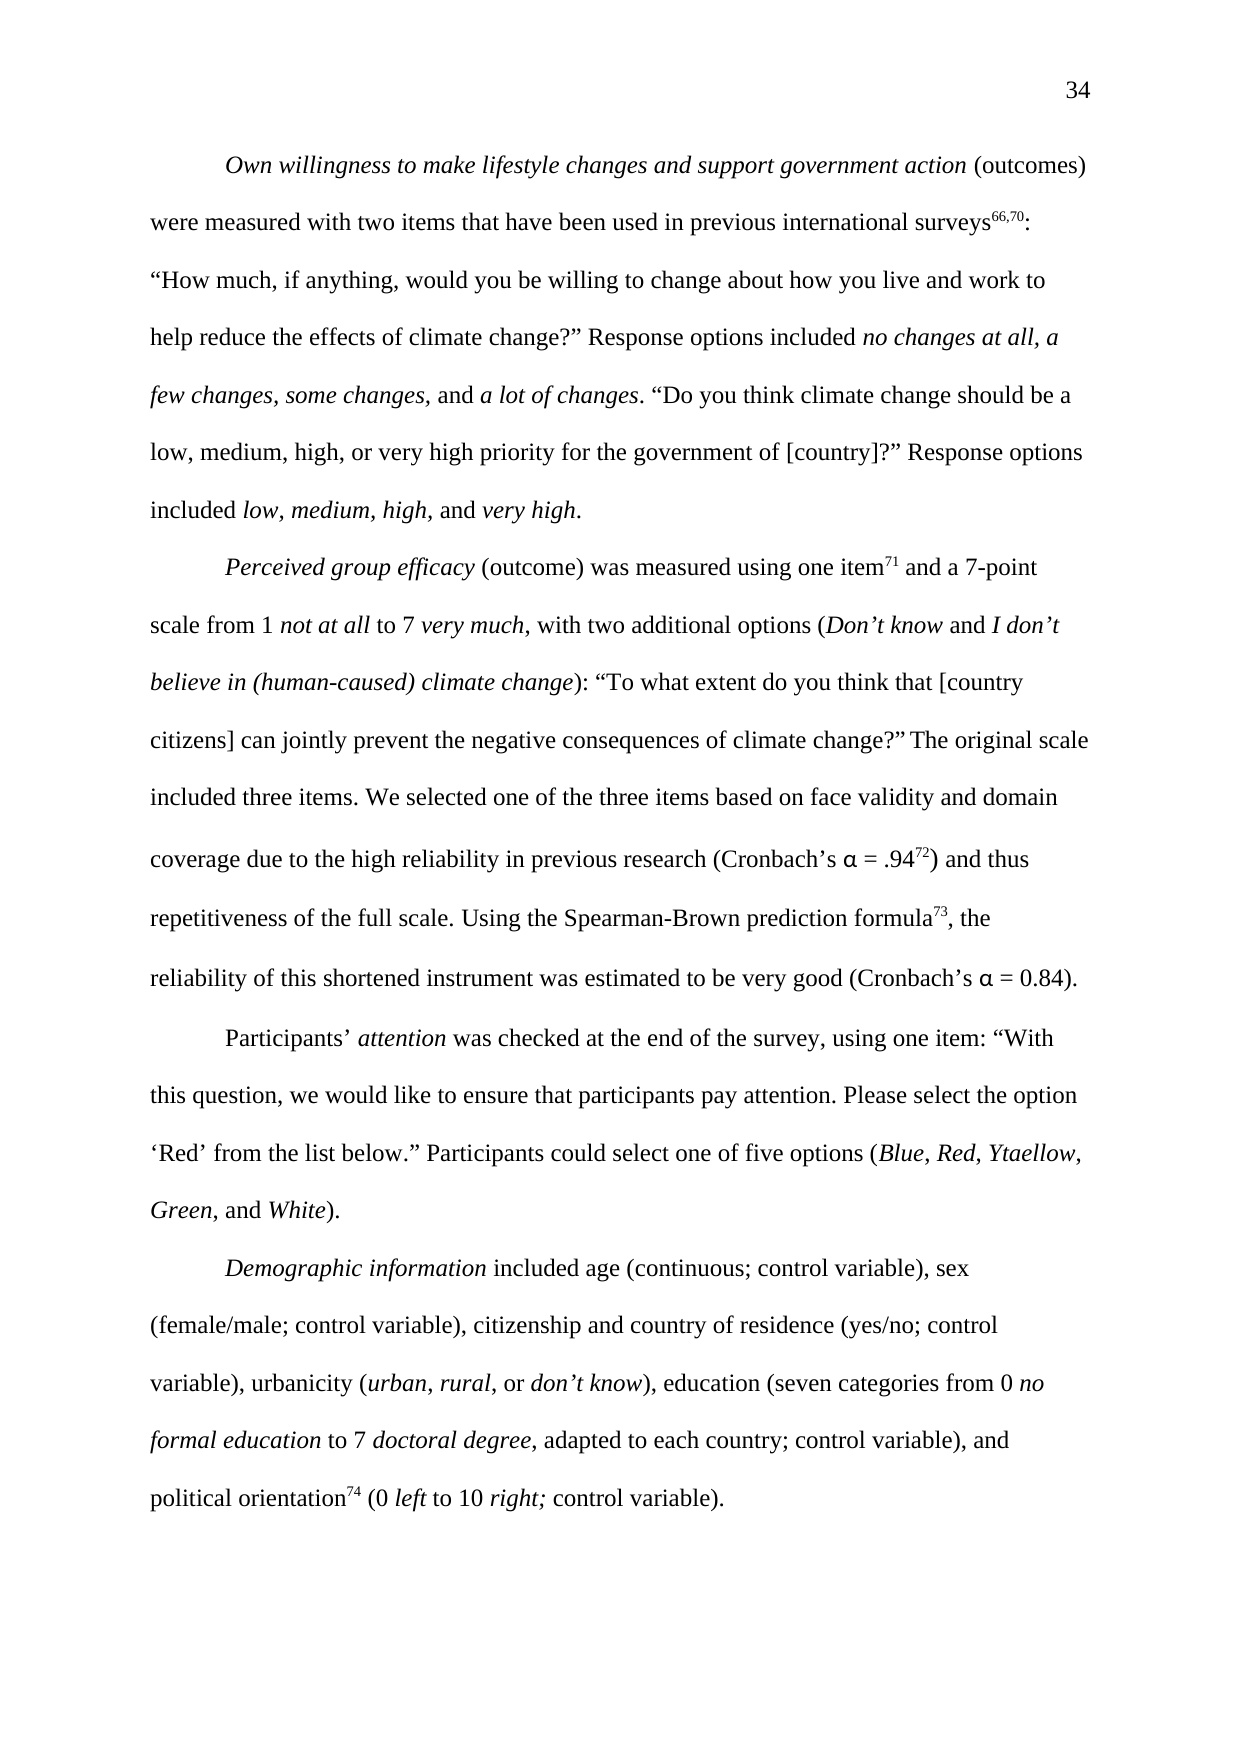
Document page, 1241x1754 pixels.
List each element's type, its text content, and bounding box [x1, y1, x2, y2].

text Perceived group efficacy (outcome) was measured using one item71 and a 7-point scale from 1 not at all to 7 very much, with two additional options (Don’t know and I don’t believe in (human-caused) climate change): “To what extent do you think that [country citizens] can jointly prevent the negative consequences of climate change?” The original scale included three items. We selected one of the three items based on face validity and domain coverage due to the high reliability in previous research (Cronbach’s α = .9472) and thus repetitiveness of the full scale. Using the Spearman-Brown prediction formula73, the reliability of this shortened instrument was estimated to be very good (Cronbach’s α = 0.84). [150, 552, 1090, 992]
text Demographic information included age (continuous; control variable), sex (female/male; control variable), citizenship and country of residence (yes/no; control variable), urbanicity (urban, rural, or don’t know), education (seven categories from 0 no formal education to 7 doctoral degree, adapted to each country; control variable), and political orientation74 (0 left to 10 right; control variable). [150, 1253, 1090, 1512]
text Participants’ attention was checked at the end of the survey, using one item: “With this question, we would like to ensure that participants pay attention. Please select the option ‘Red’ from the list below.” Participants could select one of five options (Blue, Red, Ytaellow, Green, and White). [150, 1023, 1090, 1224]
text Own willingness to make lifestyle changes and support government action (outcomes) were measured with two items that have been used in previous international surveys66,70: “How much, if anything, would you be willing to change about how you live and work to help reduce the effects of climate change?” Response options included no changes at all, a few changes, some changes, and a lot of changes. “Do you think climate change should be a low, medium, high, or very high priority for the government of [country]?” Response options included low, medium, high, and very high. [150, 150, 1090, 524]
